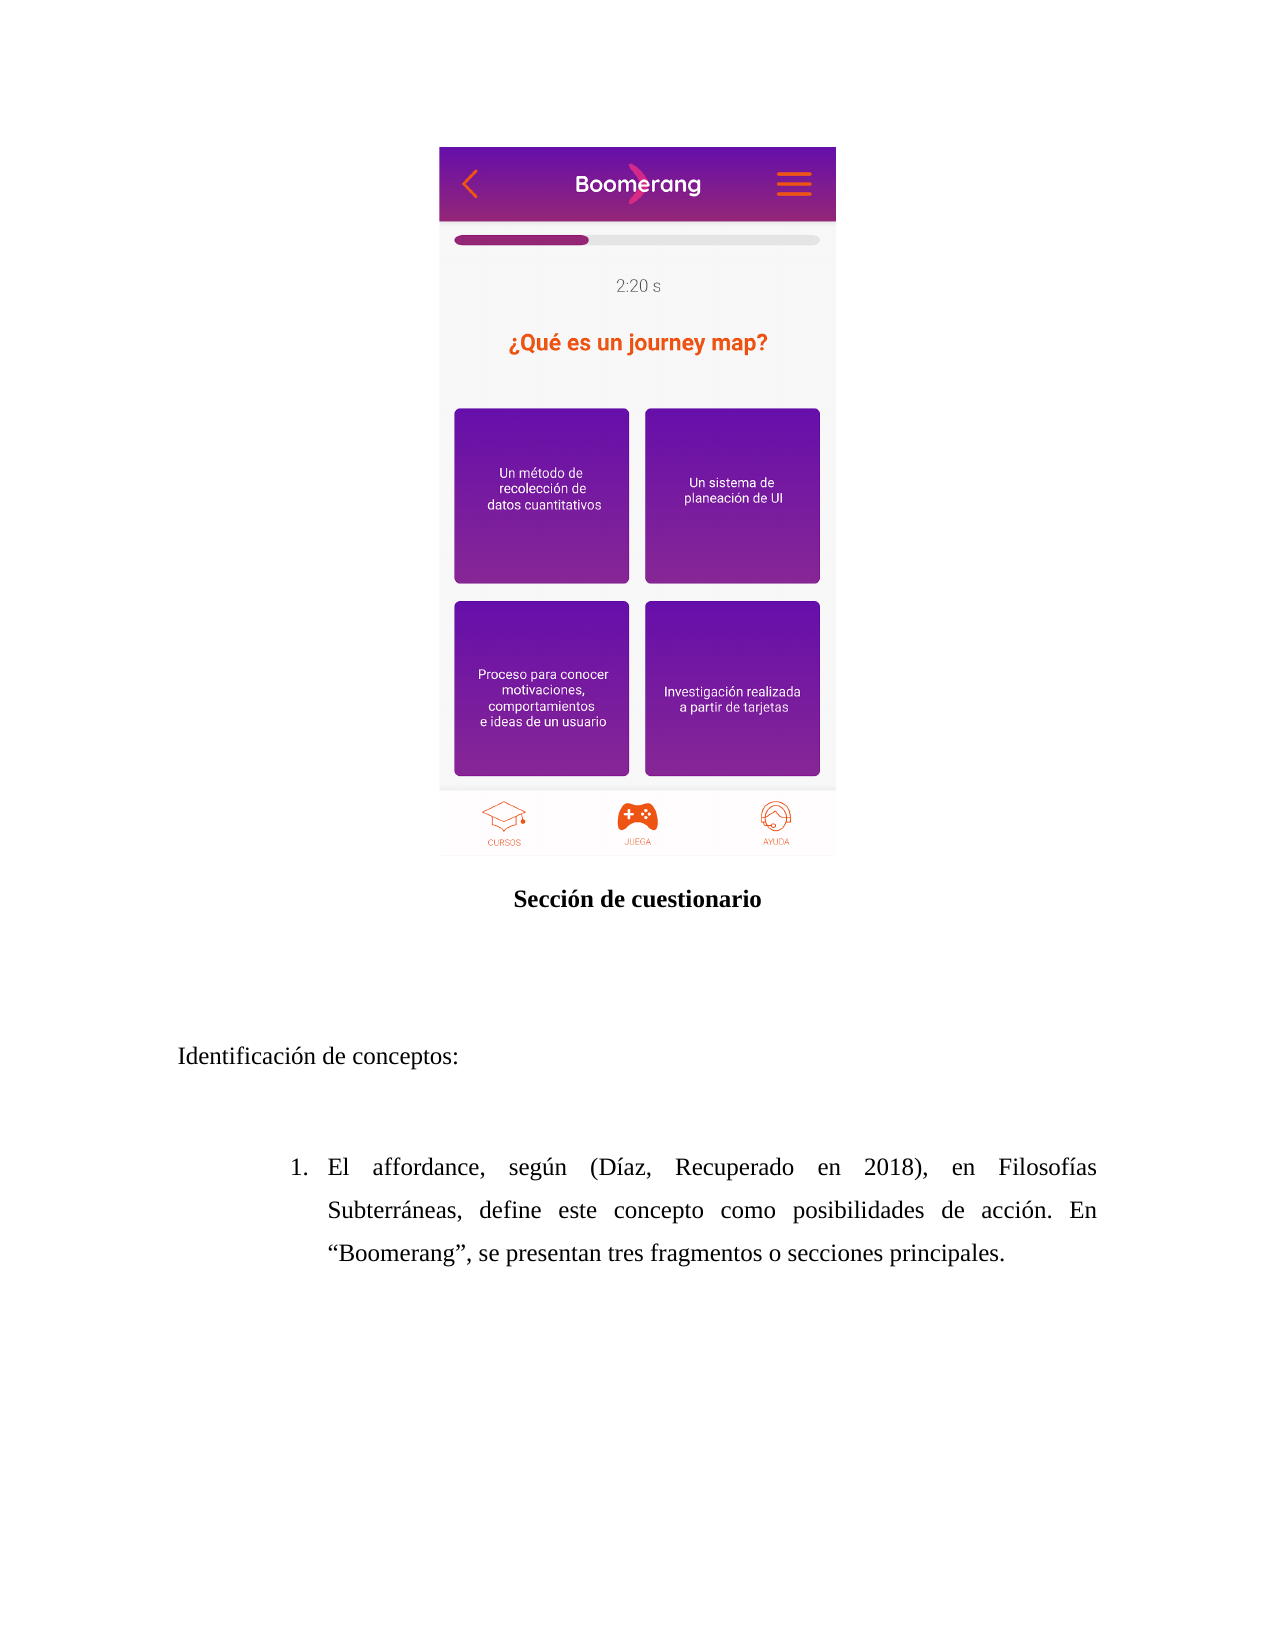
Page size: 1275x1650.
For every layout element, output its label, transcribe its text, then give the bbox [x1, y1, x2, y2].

picture [439, 147, 836, 856]
list El affordance, según (Díaz, Recuperado en 2018), en Filosofías Subterráneas, define este concepto como posibilidades de acción. En “Boomerang”, se presentan tres fragmentos o secciones principales. [290, 1152, 1098, 1267]
text Identificación de conceptos: [177, 1041, 1098, 1069]
text Sección de cuestionario [177, 884, 1098, 913]
